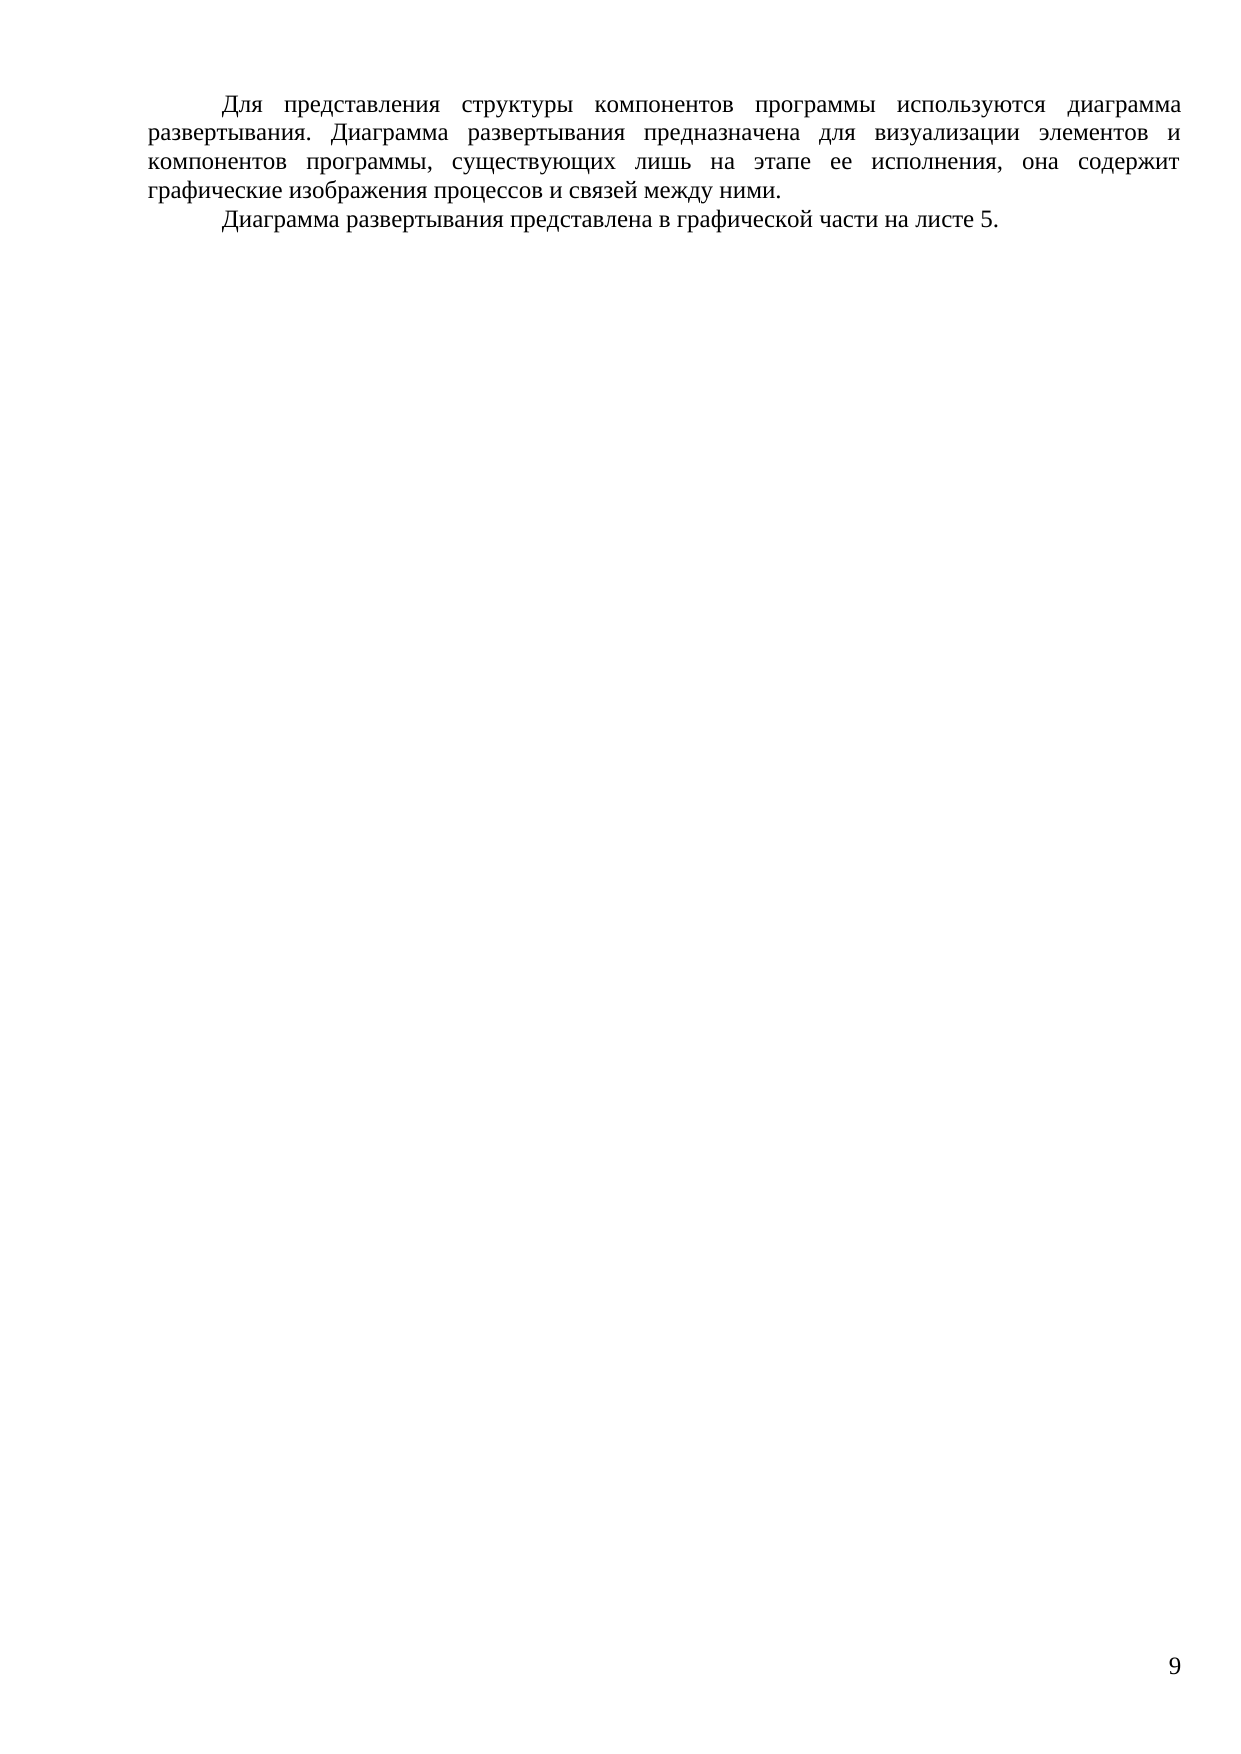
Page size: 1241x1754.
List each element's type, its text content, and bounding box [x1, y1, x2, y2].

text Диаграмма развертывания представлена в графической части на листе 5. [148, 204, 1181, 232]
text Для представления структуры компонентов программы используются диаграмма развертывания. Диаграмма развертывания предназначена для визуализации элементов и компонентов программы, существующих лишь на этапе ее исполнения, она содержит графические изображения процессов и связей между ними. [148, 89, 1181, 204]
